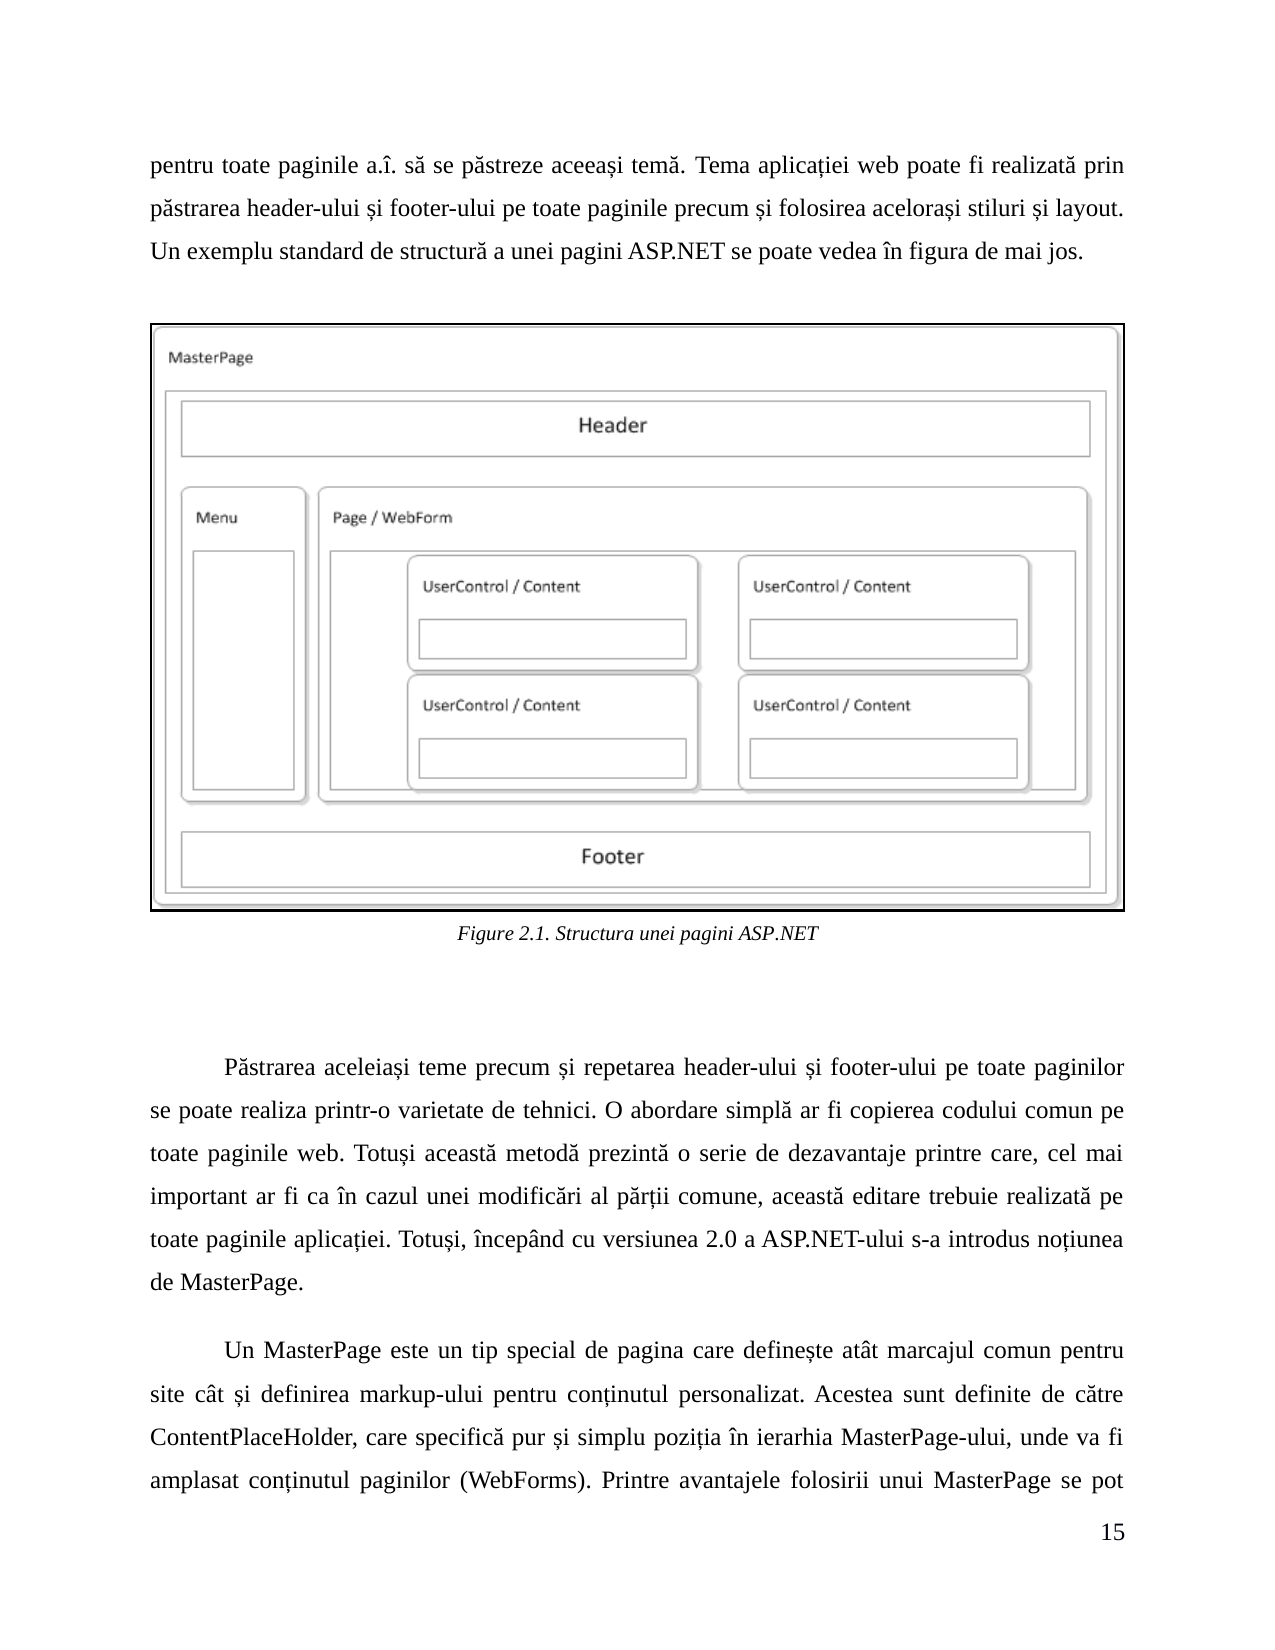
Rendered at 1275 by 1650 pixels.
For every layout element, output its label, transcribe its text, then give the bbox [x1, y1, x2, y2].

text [150, 150, 1125, 265]
picture [152, 325, 1123, 909]
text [150, 1336, 1125, 1494]
text Păstrarea aceleiași teme precum și repetarea header-ului și footer-ului pe toate paginilor se poate realiza printr-o varietate de tehnici. O abordare simplă ar fi copierea codului comun pe toate paginile web. Totuși această metodă prezintă o serie de dezavantaje printre care, cel mai important ar fi ca în cazul unei modificări al părții comune, această editare trebuie realizată pe toate paginile aplicației. Totuși, începând cu versiunea 2.0 a ASP.NET-ului s-a introdus noțiunea de MasterPage. [150, 1052, 1125, 1296]
